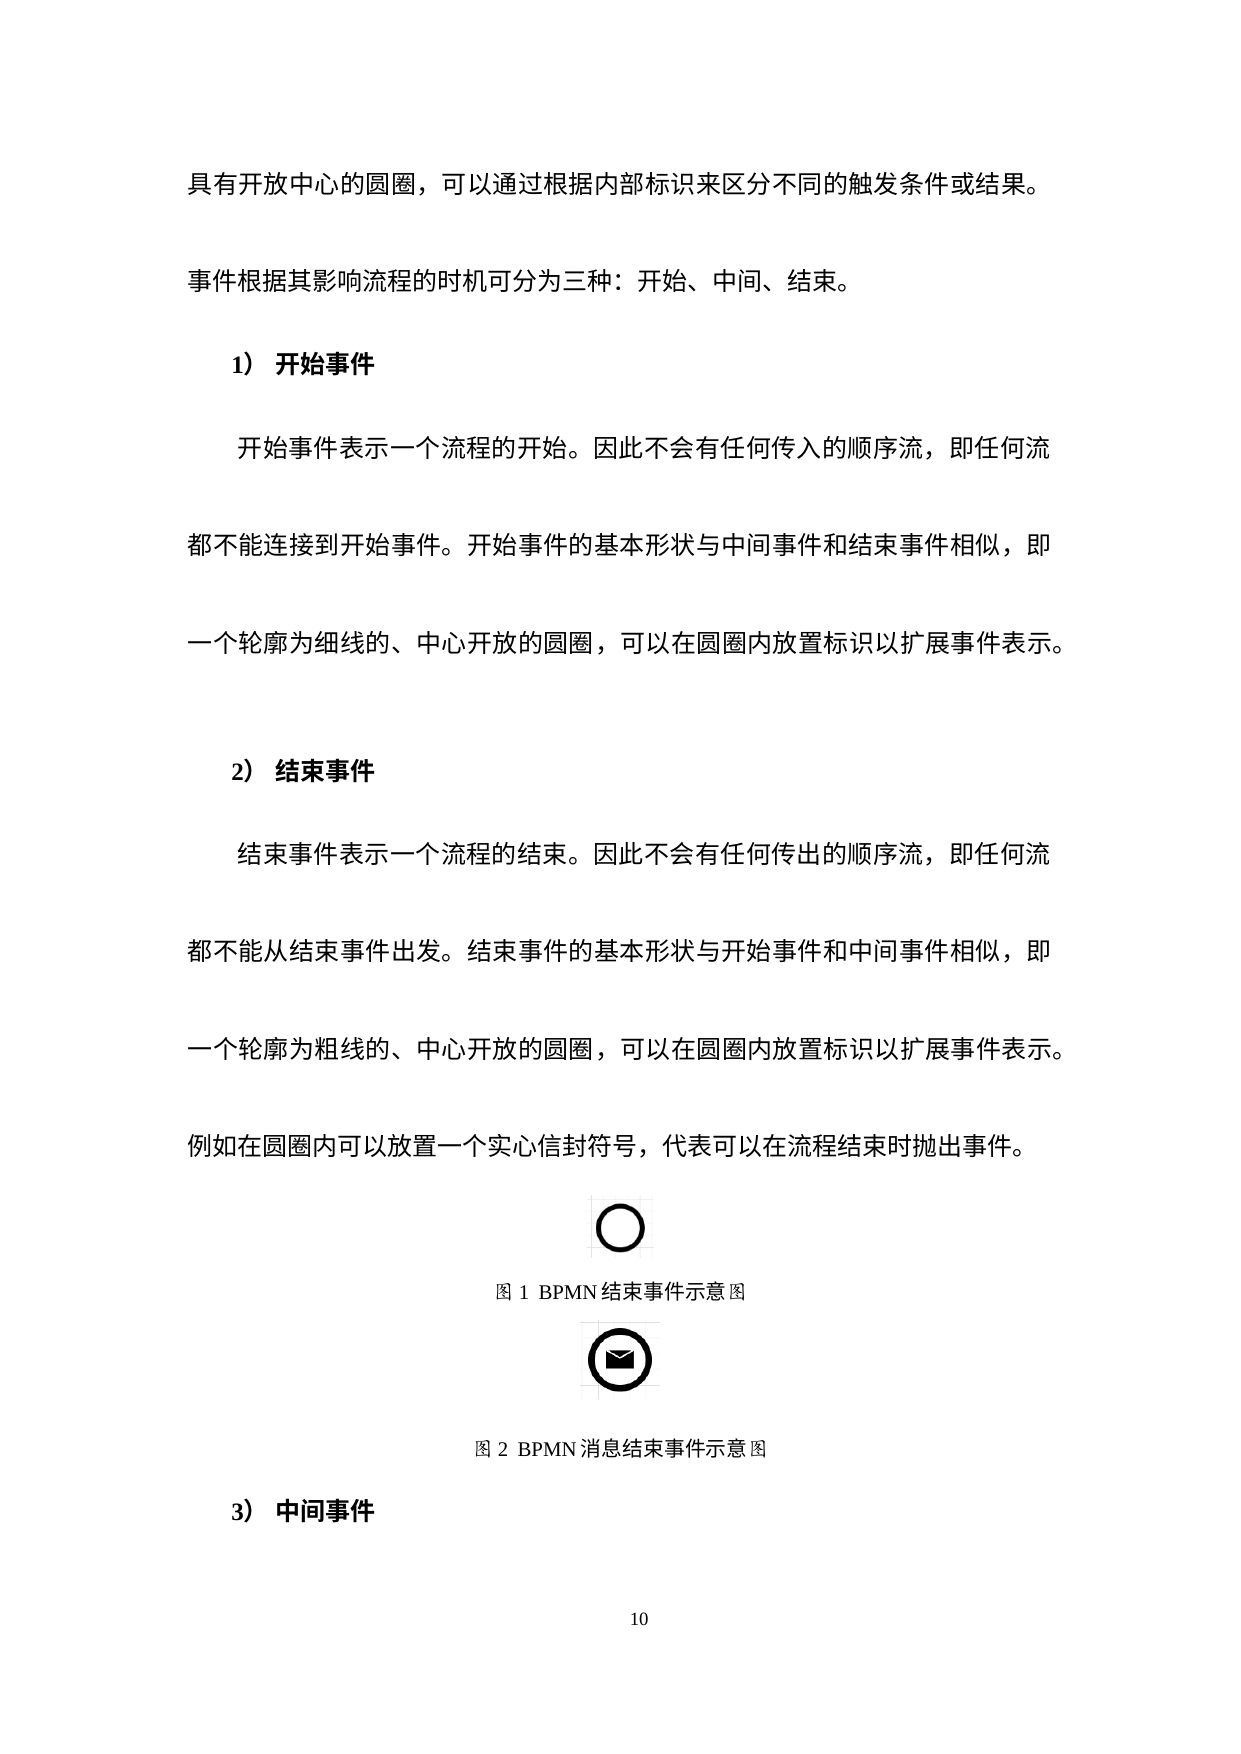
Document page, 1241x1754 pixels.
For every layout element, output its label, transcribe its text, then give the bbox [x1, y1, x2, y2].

text 图 2 BPMN消息结束事件示意图 [187, 1432, 1053, 1464]
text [187, 150, 1053, 312]
list 中间事件 [231, 1477, 1053, 1542]
picture [580, 1320, 661, 1399]
text 开始事件表示一个流程的开始。因此不会有任何传入的顺序流，即任何流都不能连接到开始事件。开始事件的基本形状与中间事件和结束事件相似，即一个轮廓为细线的、中心开放的圆圈，可以在圆圈内放置标识以扩展事件表示。 [187, 414, 1053, 722]
list 结束事件 [231, 737, 1053, 802]
picture [586, 1195, 654, 1258]
list 开始事件 [231, 331, 1053, 396]
text 结束事件表示一个流程的结束。因此不会有任何传出的顺序流，即任何流都不能从结束事件出发。结束事件的基本形状与开始事件和中间事件相似，即一个轮廓为粗线的、中心开放的圆圈，可以在圆圈内放置标识以扩展事件表示。例如在圆圈内可以放置一个实心信封符号，代表可以在流程结束时抛出事件。 [187, 820, 1053, 1177]
text 图 1 BPMN结束事件示意图 [187, 1275, 1053, 1307]
